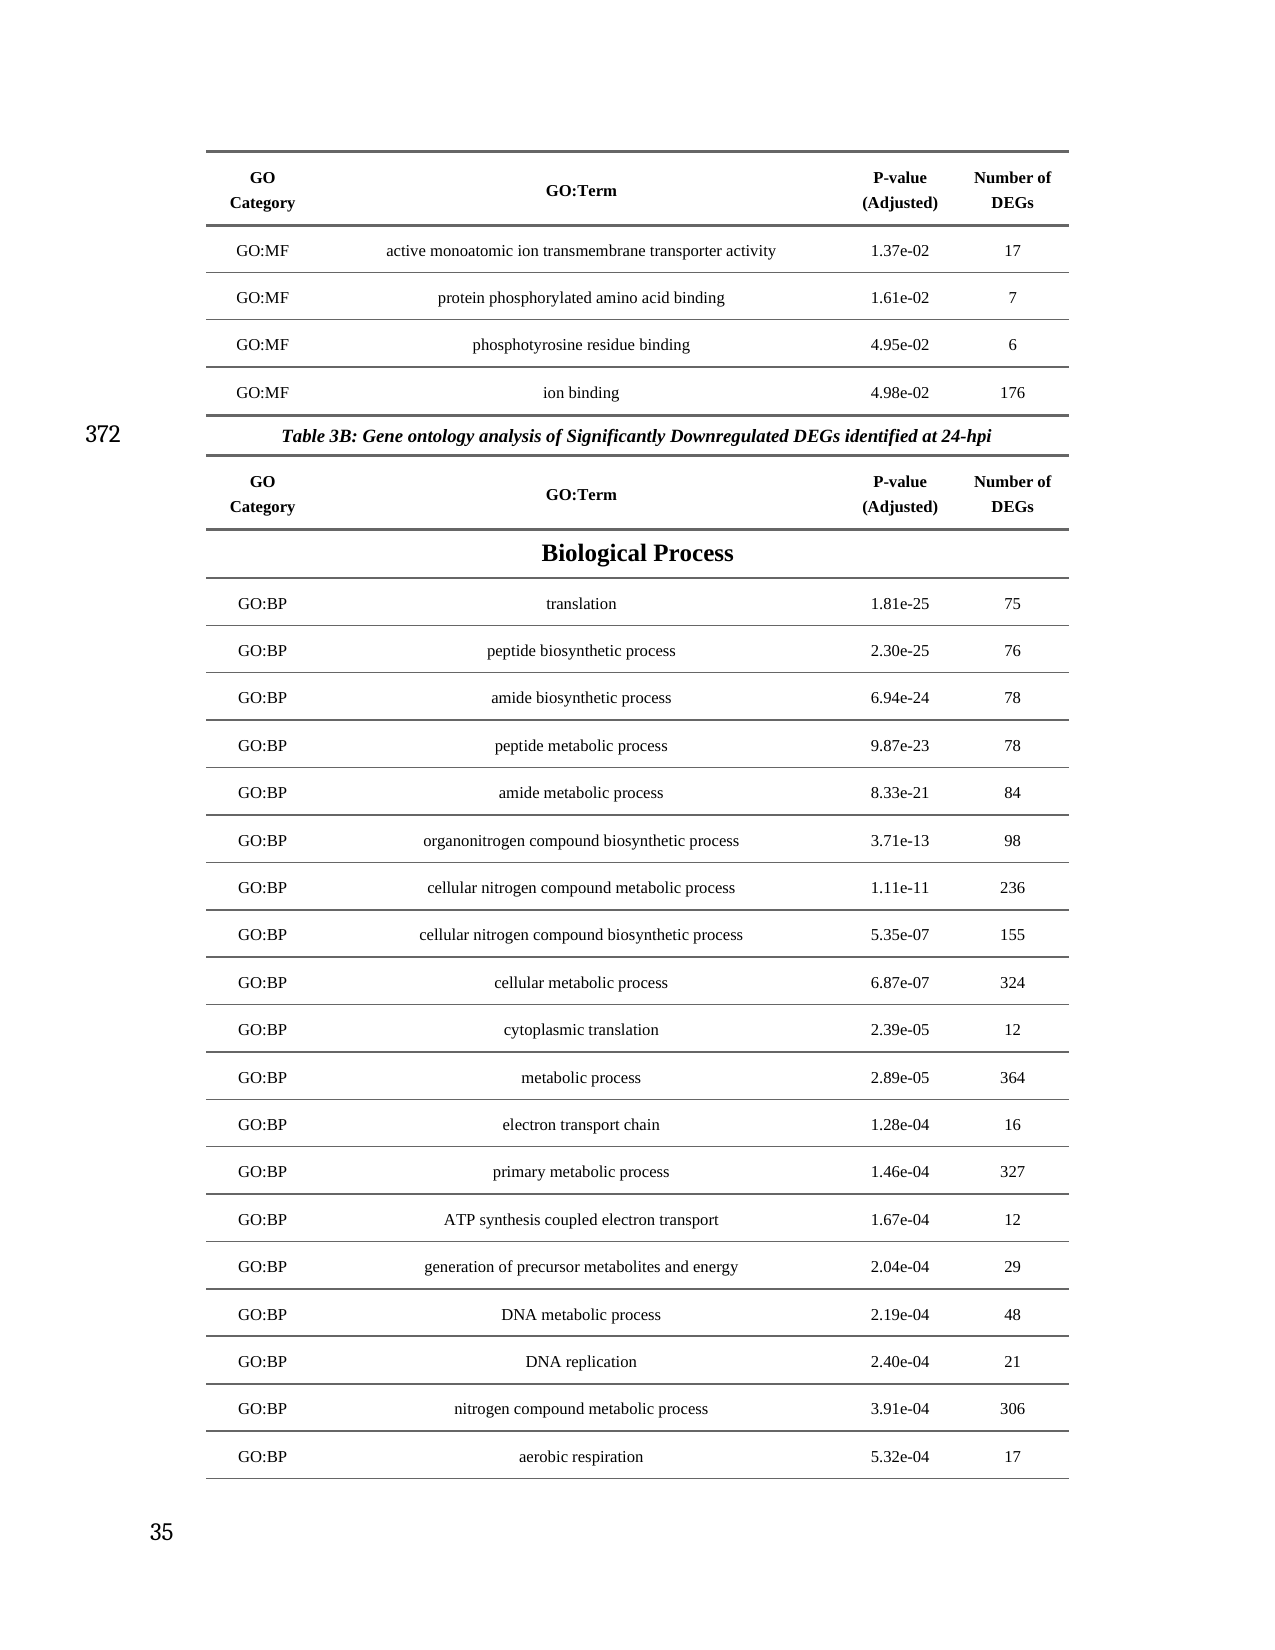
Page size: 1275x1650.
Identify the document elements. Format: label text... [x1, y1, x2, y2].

table_cell 306 [956, 1385, 1069, 1430]
table_header GO:Term [319, 457, 844, 528]
table_cell GO:BP [206, 1005, 319, 1051]
table_cell GO:MF [206, 368, 319, 413]
table_cell GO:BP [206, 1337, 319, 1383]
table_cell 9.87e-23 [844, 721, 956, 767]
table_cell 8.33e-21 [844, 768, 956, 814]
table_cell protein phosphorylated amino acid binding [319, 273, 844, 319]
table_cell 12 [956, 1005, 1069, 1051]
table_cell 176 [956, 368, 1069, 413]
table_cell GO:MF [206, 320, 319, 366]
table_cell GO:BP [206, 1147, 319, 1193]
table_header P-value (Adjusted) [844, 153, 956, 224]
table_cell 7 [956, 273, 1069, 319]
table_cell GO:BP [206, 958, 319, 1004]
table_cell 75 [956, 579, 1069, 624]
table_cell GO:BP [206, 816, 319, 861]
table_cell GO:BP [206, 1195, 319, 1241]
table_cell 29 [956, 1242, 1069, 1288]
table_cell 3.71e-13 [844, 816, 956, 861]
table_cell 76 [956, 626, 1069, 672]
table_cell peptide biosynthetic process [319, 626, 844, 672]
table_cell 1.67e-04 [844, 1195, 956, 1241]
table_cell GO:MF [206, 273, 319, 319]
table_cell GO:BP [206, 721, 319, 767]
table_cell 2.04e-04 [844, 1242, 956, 1288]
table_cell 1.46e-04 [844, 1147, 956, 1193]
table_cell 21 [956, 1337, 1069, 1383]
table_cell 16 [956, 1100, 1069, 1146]
table_cell 2.40e-04 [844, 1337, 956, 1383]
table_cell 5.35e-07 [844, 911, 956, 956]
table_cell 12 [956, 1195, 1069, 1241]
table_cell 5.32e-04 [844, 1432, 956, 1478]
table_cell GO:BP [206, 863, 319, 909]
table_cell amide biosynthetic process [319, 673, 844, 719]
table_cell Biological Process [206, 531, 1069, 577]
table_header GO Category [206, 153, 319, 224]
table_header Number of DEGs [956, 457, 1069, 528]
table_cell DNA replication [319, 1337, 844, 1383]
table_cell 6.94e-24 [844, 673, 956, 719]
table_cell GO:BP [206, 579, 319, 624]
table_cell GO:BP [206, 673, 319, 719]
table_cell active monoatomic ion transmembrane transporter activity [319, 227, 844, 271]
table_cell nitrogen compound metabolic process [319, 1385, 844, 1430]
table_cell 155 [956, 911, 1069, 956]
table_cell 1.37e-02 [844, 227, 956, 271]
table_cell 6.87e-07 [844, 958, 956, 1004]
table_cell 327 [956, 1147, 1069, 1193]
table_cell phosphotyrosine residue binding [319, 320, 844, 366]
table_cell 236 [956, 863, 1069, 909]
table_cell 2.30e-25 [844, 626, 956, 672]
table_header GO Category [206, 457, 319, 528]
table_cell 2.19e-04 [844, 1290, 956, 1335]
table_cell amide metabolic process [319, 768, 844, 814]
table_header P-value (Adjusted) [844, 457, 956, 528]
table_cell 3.91e-04 [844, 1385, 956, 1430]
table_cell 48 [956, 1290, 1069, 1335]
table_cell 4.95e-02 [844, 320, 956, 366]
table_cell 1.11e-11 [844, 863, 956, 909]
table_cell cellular nitrogen compound biosynthetic process [319, 911, 844, 956]
table_cell peptide metabolic process [319, 721, 844, 767]
table_cell ATP synthesis coupled electron transport [319, 1195, 844, 1241]
table_cell 324 [956, 958, 1069, 1004]
table_cell 78 [956, 721, 1069, 767]
table_cell GO:BP [206, 1385, 319, 1430]
table_cell primary metabolic process [319, 1147, 844, 1193]
table_cell ion binding [319, 368, 844, 413]
table_cell cytoplasmic translation [319, 1005, 844, 1051]
table_header GO:Term [319, 153, 844, 224]
table_cell 78 [956, 673, 1069, 719]
table_cell GO:BP [206, 1053, 319, 1098]
table_cell organonitrogen compound biosynthetic process [319, 816, 844, 861]
table_cell 84 [956, 768, 1069, 814]
table_cell 1.61e-02 [844, 273, 956, 319]
table_cell 98 [956, 816, 1069, 861]
text Table 3B: Gene ontology analysis of Significantly Downregulated DEGs identified at 24-hpi [156, 423, 1119, 448]
table_cell 2.89e-05 [844, 1053, 956, 1098]
table_cell cellular metabolic process [319, 958, 844, 1004]
table_cell translation [319, 579, 844, 624]
table_cell GO:BP [206, 1290, 319, 1335]
table_cell 364 [956, 1053, 1069, 1098]
table_cell GO:BP [206, 768, 319, 814]
table_cell metabolic process [319, 1053, 844, 1098]
table_cell 4.98e-02 [844, 368, 956, 413]
table_cell aerobic respiration [319, 1432, 844, 1478]
table_cell GO:BP [206, 1432, 319, 1478]
table_cell GO:MF [206, 227, 319, 271]
table_cell DNA metabolic process [319, 1290, 844, 1335]
table_cell cellular nitrogen compound metabolic process [319, 863, 844, 909]
table_cell 6 [956, 320, 1069, 366]
table_cell 1.81e-25 [844, 579, 956, 624]
table_cell GO:BP [206, 911, 319, 956]
table_cell generation of precursor metabolites and energy [319, 1242, 844, 1288]
table_cell 1.28e-04 [844, 1100, 956, 1146]
table_cell 17 [956, 1432, 1069, 1478]
table_cell GO:BP [206, 1100, 319, 1146]
table_cell GO:BP [206, 1242, 319, 1288]
table_cell 17 [956, 227, 1069, 271]
table_header Number of DEGs [956, 153, 1069, 224]
table_cell 2.39e-05 [844, 1005, 956, 1051]
table_cell GO:BP [206, 626, 319, 672]
table_cell electron transport chain [319, 1100, 844, 1146]
